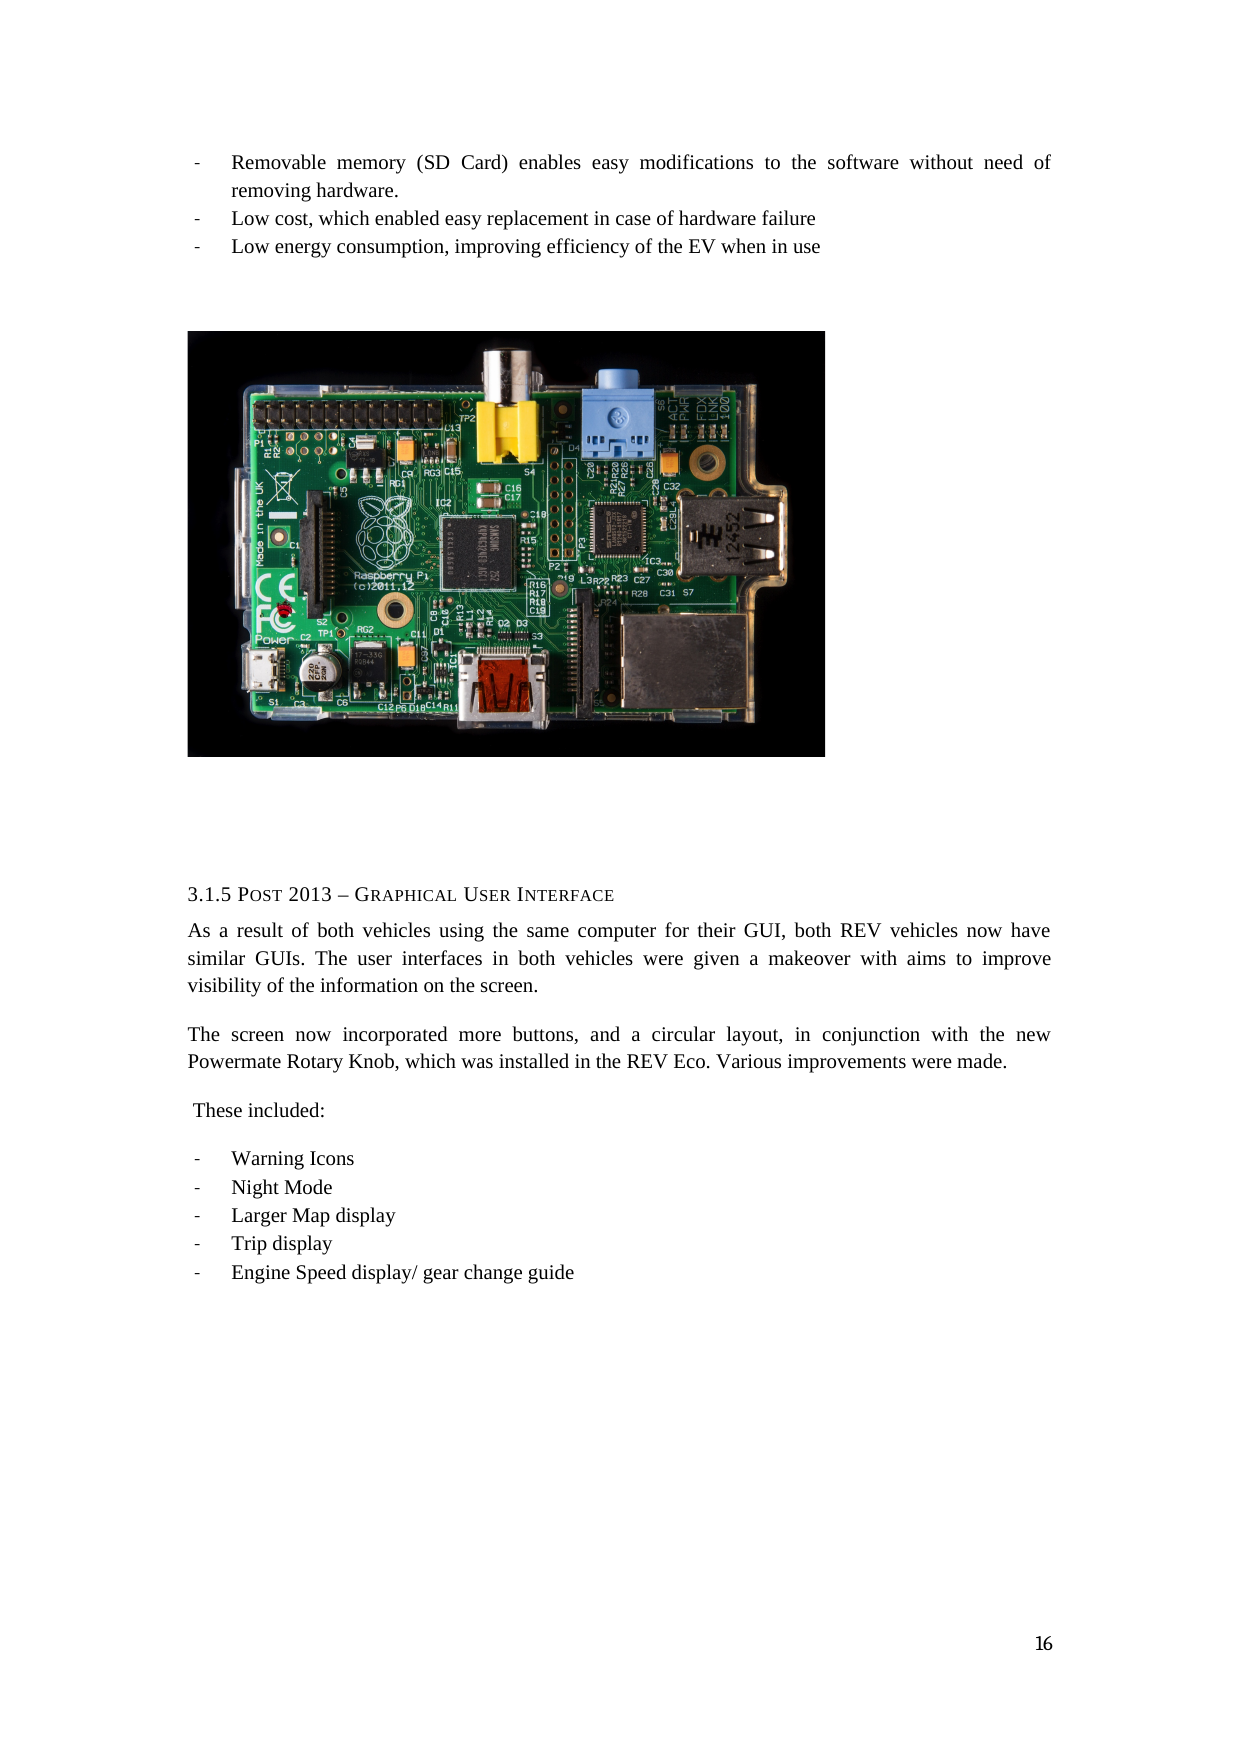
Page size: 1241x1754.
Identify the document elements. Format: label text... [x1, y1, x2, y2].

list Low cost, which enabled easy replacement in case of hardware failure [194, 206, 1053, 231]
list Engine Speed display/ gear change guide [194, 1259, 1053, 1284]
text The screen now incorporated more buttons, and a circular layout, in conjunction with the new Powermate Rotary Knob, which was installed in the REV Eco. Various improvements were made. [187, 1022, 1053, 1073]
list Low energy consumption, improving efficiency of the EV when in use [194, 234, 1053, 259]
subtitle 3.1.5 Post 2013 – Graphical User Interface [187, 882, 1053, 906]
list Night Mode [194, 1174, 1053, 1199]
text These included: [187, 1098, 1053, 1122]
list Trip display [194, 1231, 1053, 1256]
text As a result of both vehicles using the same computer for their GUI, both REV vehicles now have similar GUIs. The user interfaces in both vehicles were given a makeover with aims to improve visibility of the information on the screen. [187, 918, 1053, 997]
list Removable memory (SD Card) enables easy modifications to the software without need of removing hardware. [194, 150, 1053, 202]
picture [187, 331, 826, 757]
list Warning Icons [194, 1146, 1053, 1171]
list Larger Map display [194, 1203, 1053, 1228]
